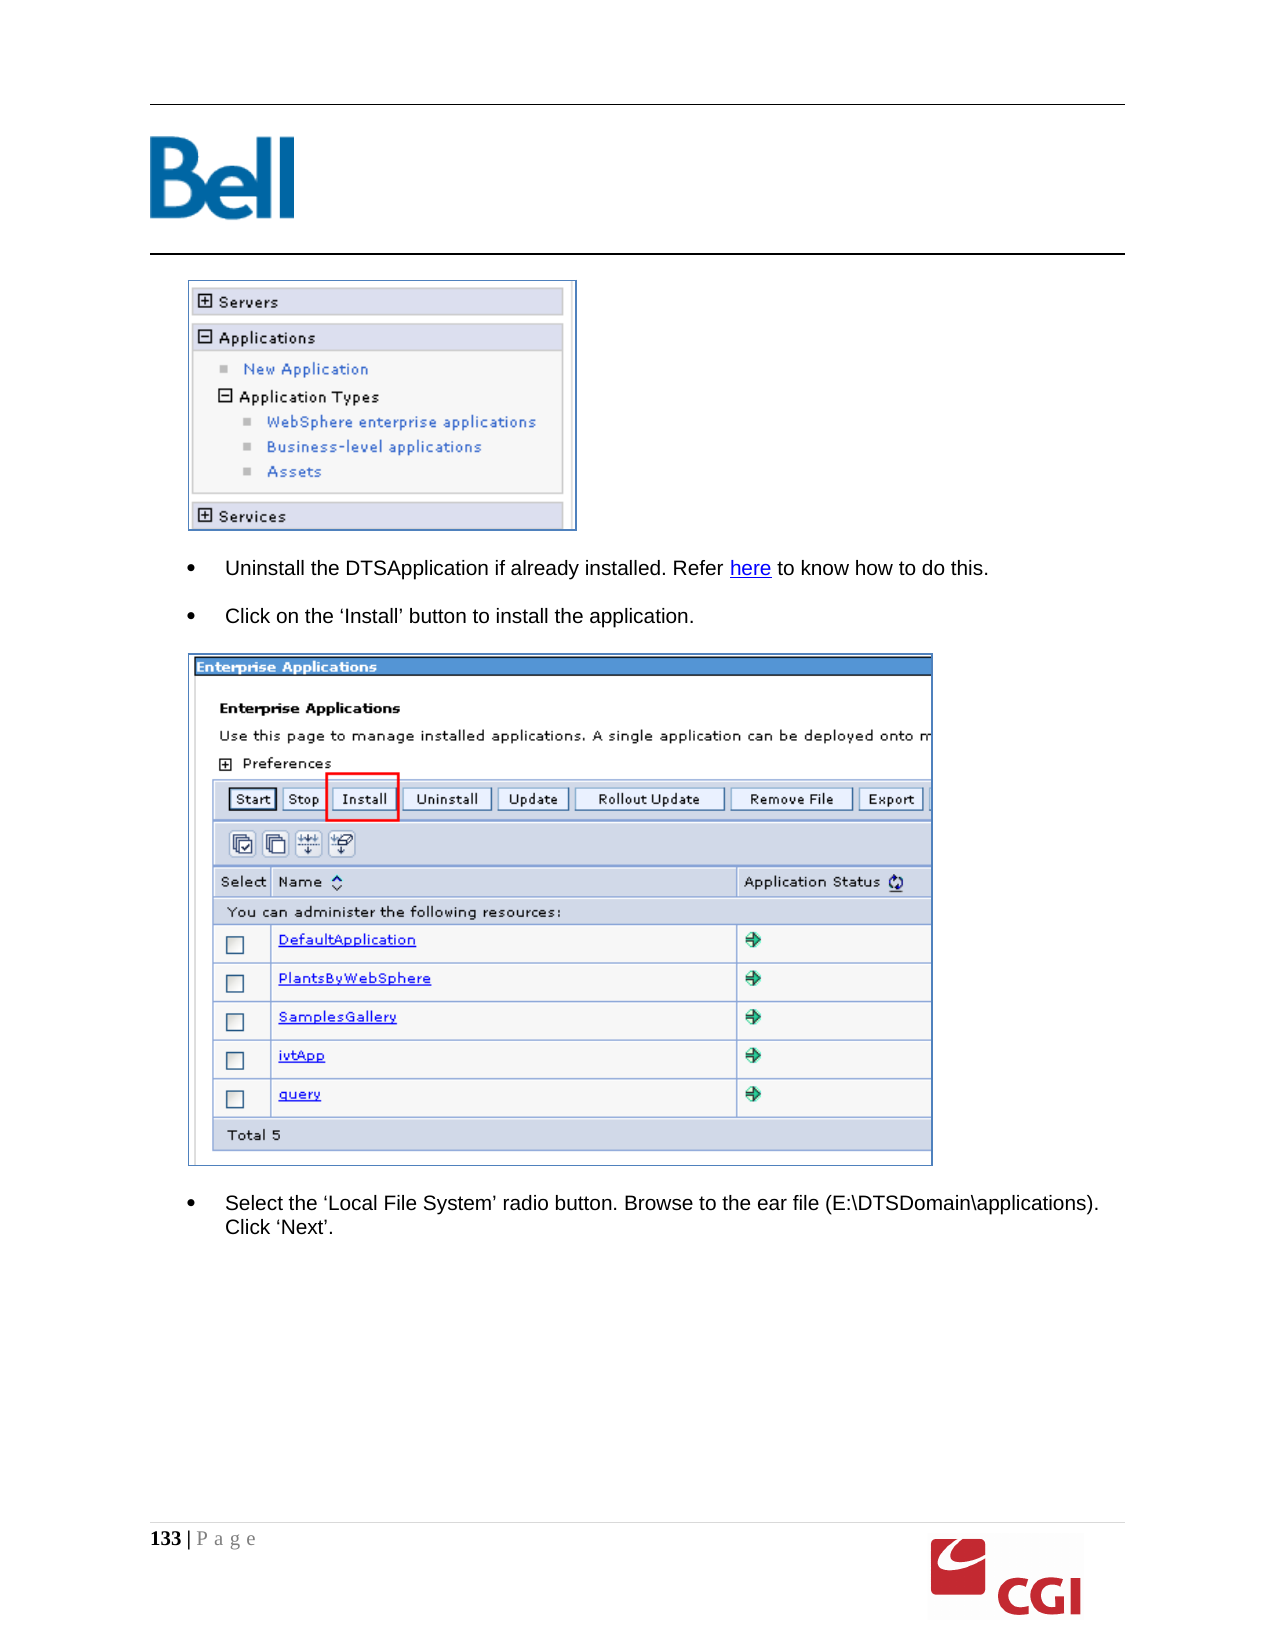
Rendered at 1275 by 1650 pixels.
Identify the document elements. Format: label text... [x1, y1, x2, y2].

picture [150, 136, 294, 222]
picture [189, 281, 575, 529]
list Click on the ‘Install’ button to install the application. [187, 604, 1125, 628]
list Uninstall the DTSApplication if already installed. Refer here to know how to do this. [187, 556, 1125, 580]
picture [927, 1533, 1084, 1620]
list Select the ‘Local File System’ radio button. Browse to the ear file (E:\DTSDomain\applications). Click ‘Next’. [187, 1191, 1125, 1239]
picture [189, 655, 931, 1165]
